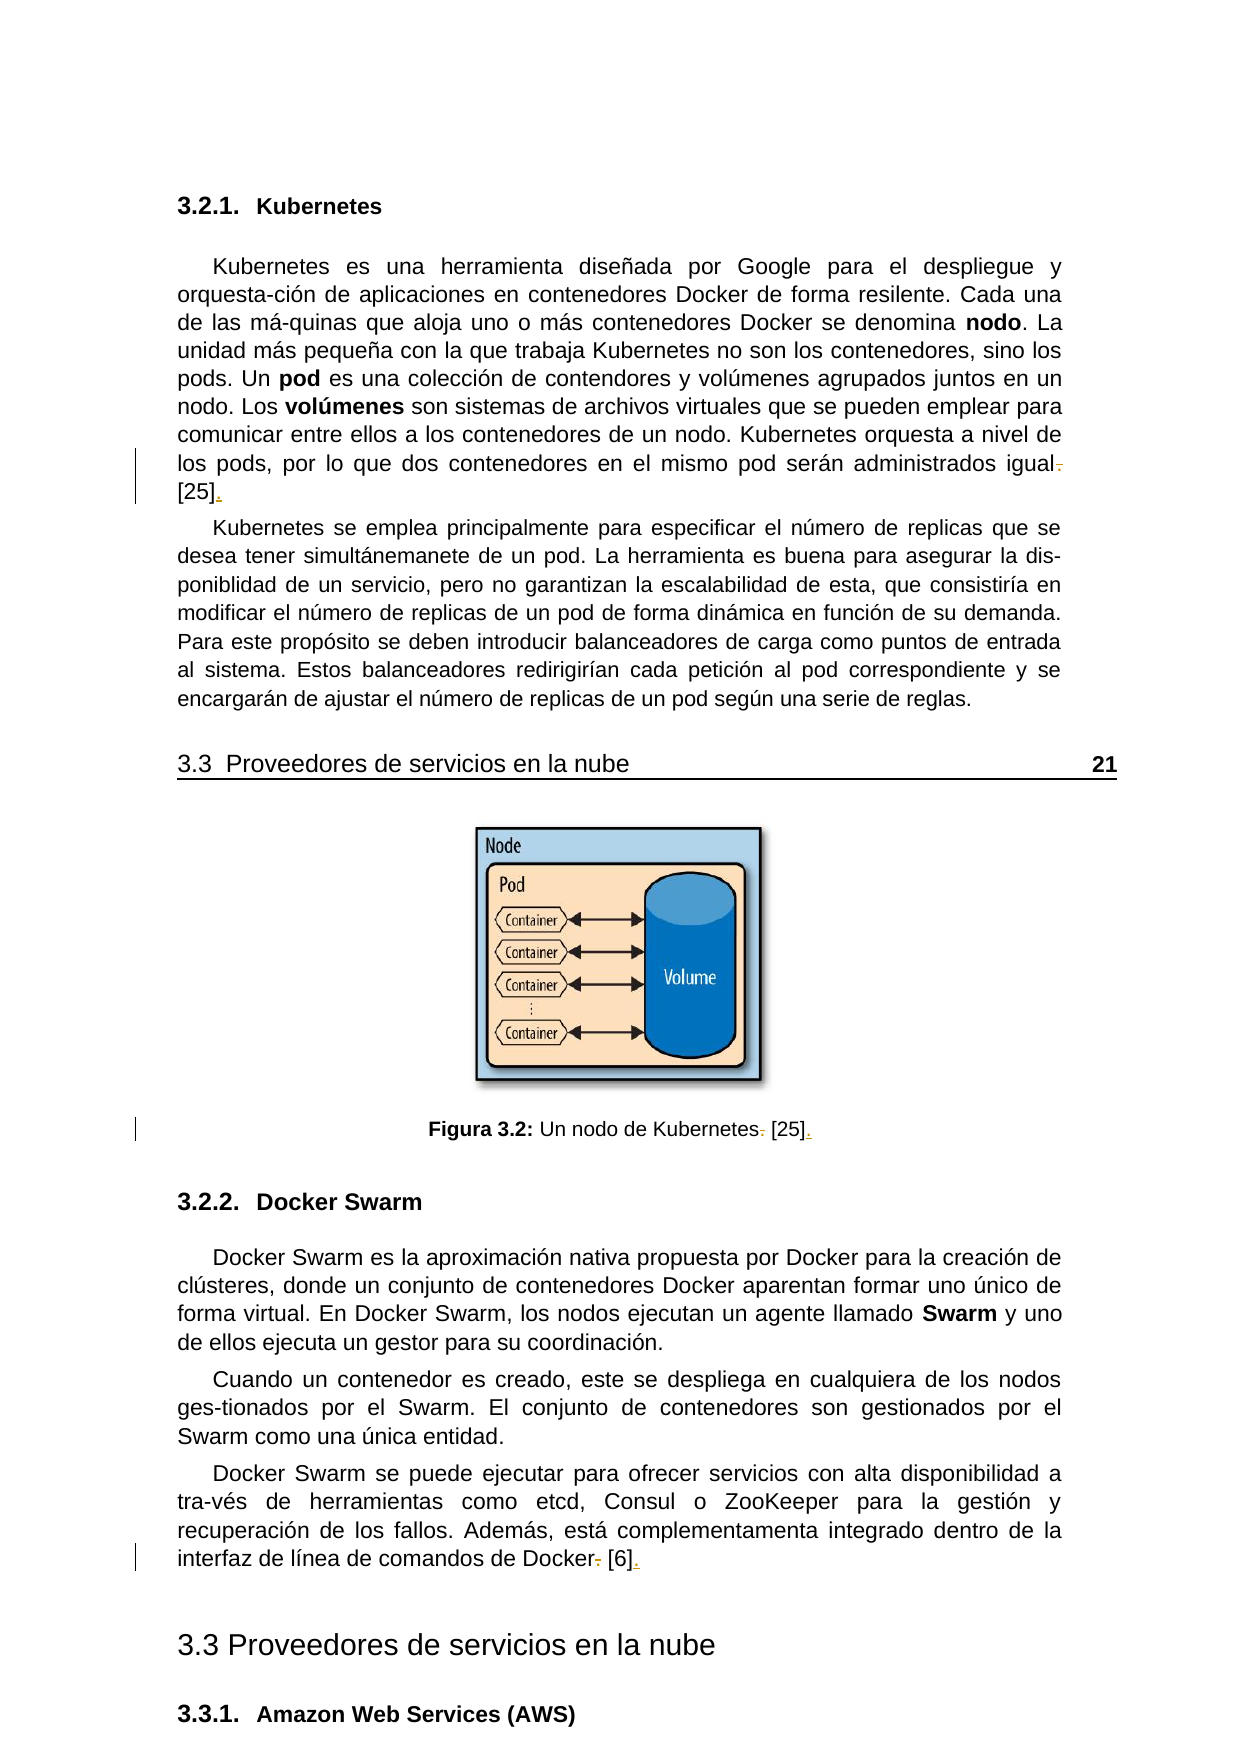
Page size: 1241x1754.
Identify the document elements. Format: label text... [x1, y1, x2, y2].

table_header 3.3 Proveedores de servicios en la nube [177, 740, 836, 778]
text 3.3 Proveedores de servicios en la nube [177, 1627, 1090, 1661]
text 3.2.2. Docker Swarm [177, 1187, 1090, 1216]
text Figura 3.2: Un nodo de Kubernetes [25] [150, 1117, 1089, 1141]
picture [461, 818, 779, 1098]
text 3.2.1. Kubernetes [177, 191, 1090, 219]
text 3.3.1. Amazon Web Services (AWS) [177, 1698, 1090, 1727]
text Kubernetes es una herramienta diseñada por Google para el despliegue y orquesta-ción de aplicaciones en contenedores Docker de forma resilente. Cada una de las má-quinas que aloja uno o más contenedores Docker se denomina nodo. La unidad más pequeña con la que trabaja Kubernetes no son los contenedores, sino los pods. Un pod es una colección de contendores y volúmenes agrupados juntos en un nodo. Los volúmenes son sistemas de archivos virtuales que se pueden emplear para comunicar entre ellos a los contenedores de un nodo. Kubernetes orquesta a nivel de los pods, por lo que dos contenedores en el mismo pod serán administrados igual [25] [177, 253, 1062, 504]
text Docker Swarm se puede ejecutar para ofrecer servicios con alta disponibilidad a tra-vés de herramientas como etcd, Consul o ZooKeeper para la gestión y recuperación de los fallos. Además, está complementamenta integrado dentro de la interfaz de línea de comandos de Docker [6] [177, 1460, 1062, 1571]
text Docker Swarm es la aproximación nativa propuesta por Docker para la creación de clústeres, donde un conjunto de contenedores Docker aparentan formar uno único de forma virtual. En Docker Swarm, los nodos ejecutan un agente llamado Swarm y uno de ellos ejecuta un gestor para su coordinación. [177, 1243, 1062, 1355]
table_header 21 [836, 740, 1117, 778]
text Kubernetes se emplea principalmente para especificar el número de replicas que se desea tener simultánemanete de un pod. La herramienta es buena para asegurar la dis-poniblidad de un servicio, pero no garantizan la escalabilidad de esta, que consistiría en modificar el número de replicas de un pod de forma dinámica en función de su demanda. Para este propósito se deben introducir balanceadores de carga como puntos de entrada al sistema. Estos balanceadores redirigirían cada petición al pod correspondiente y se encargarán de ajustar el número de replicas de un pod según una serie de reglas. [177, 515, 1062, 711]
text Cuando un contenedor es creado, este se despliega en cualquiera de los nodos ges-tionados por el Swarm. El conjunto de contenedores son gestionados por el Swarm como una única entidad. [177, 1366, 1062, 1449]
